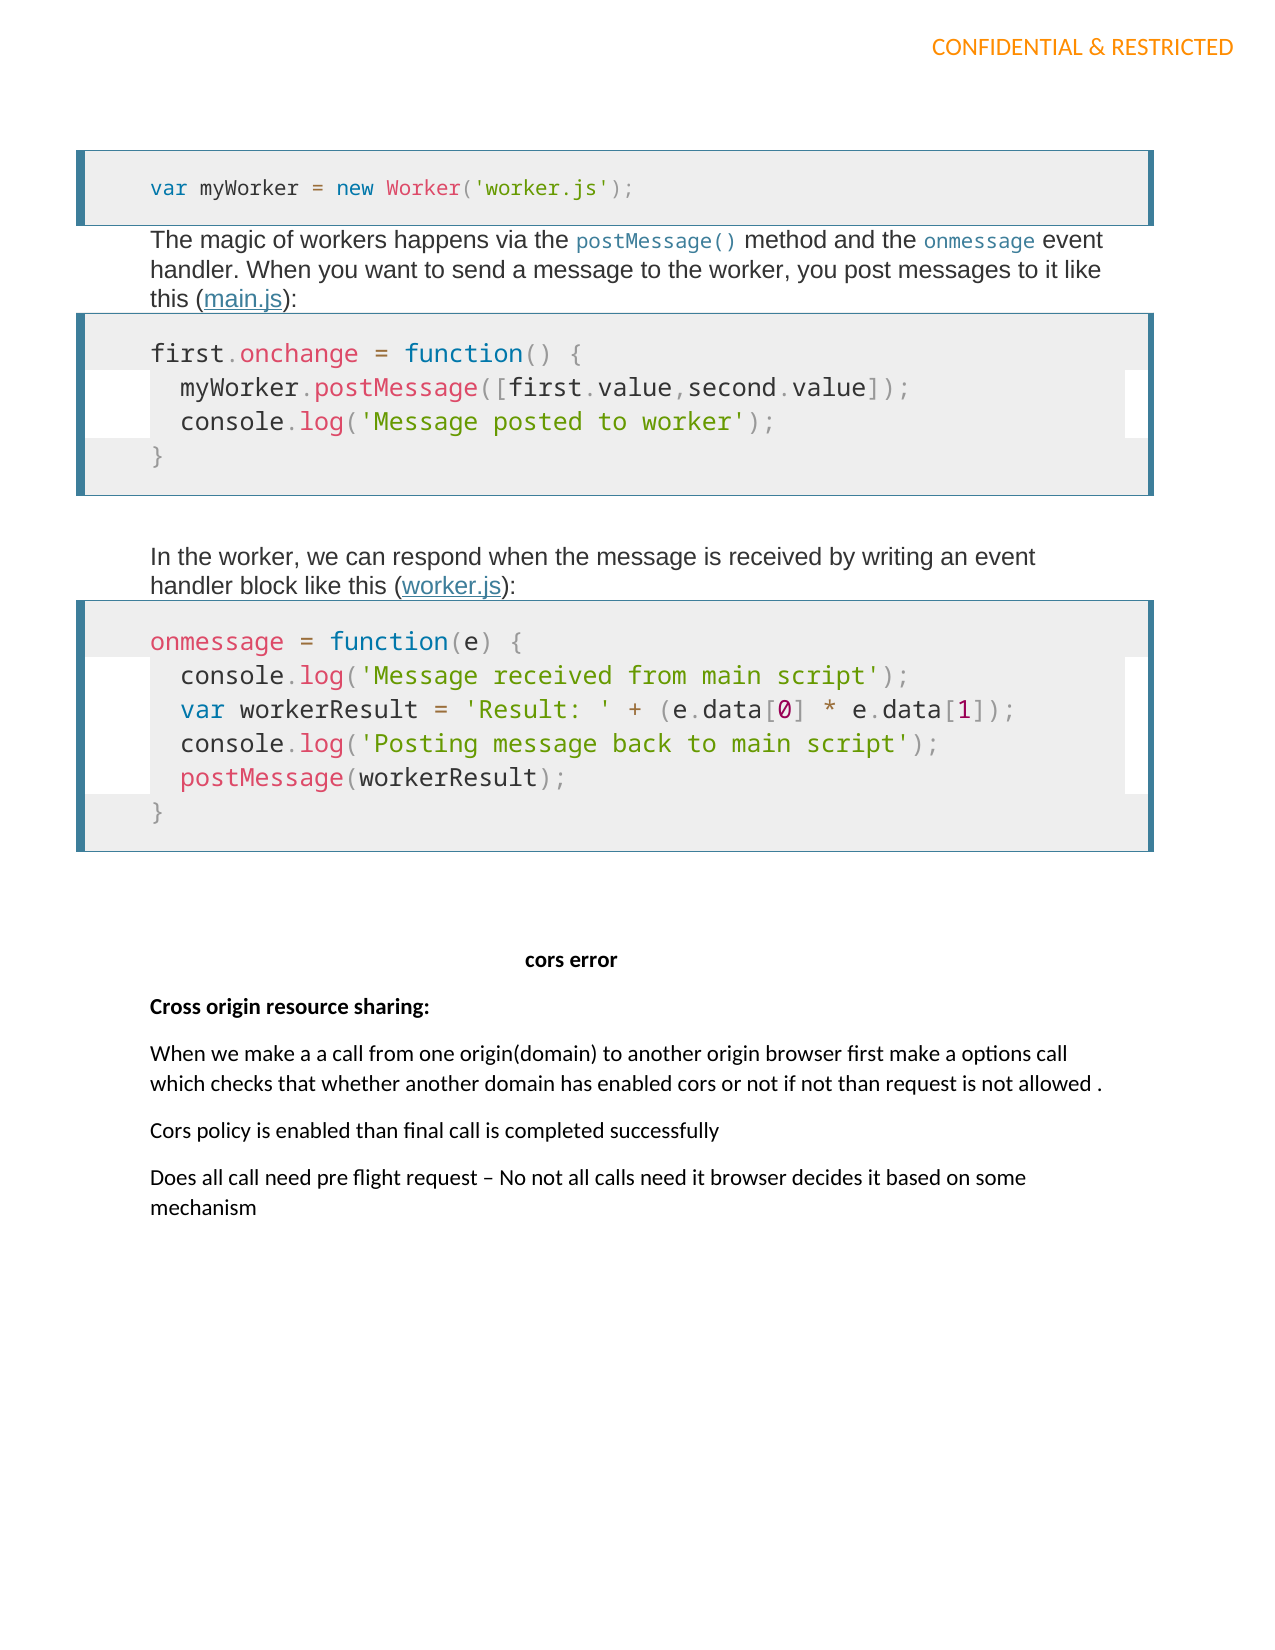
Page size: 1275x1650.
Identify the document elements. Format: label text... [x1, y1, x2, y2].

text cors error [150, 945, 1125, 973]
text console.log('Posting message back to main script'); [150, 726, 1125, 759]
text Cors policy is enabled than final call is completed successfully [150, 1116, 1125, 1144]
text Does all call need pre flight request – No not all calls need it browser decides it based on some mechanism [150, 1163, 1125, 1221]
text When we make a a call from one origin(domain) to another origin browser first make a options call which checks that whether another domain has enabled cors or not if not than request is not allowed . [150, 1039, 1125, 1097]
text onmessage = function(e) { [85, 601, 1148, 657]
text } [85, 770, 1148, 851]
text var workerResult = 'Result: ' + (e.data[0] * e.data[1]); [150, 691, 1125, 726]
text first.onchange = function() { [85, 314, 1148, 370]
text Cross origin resource sharing: [150, 992, 1125, 1020]
text The magic of workers happens via the postMessage() method and the onmessage event handler. When you want to send a message to the worker, you post messages to it like this (main.js): [150, 226, 1125, 312]
text In the worker, we can respond when the message is received by writing an event handler block like this (worker.js): [150, 542, 1125, 600]
text myWorker.postMessage([first.value,second.value]); [150, 370, 1125, 404]
text console.log('Message received from main script'); [150, 657, 1125, 691]
text var myWorker = new Worker('worker.js'); [85, 151, 1148, 225]
text } [85, 414, 1148, 495]
